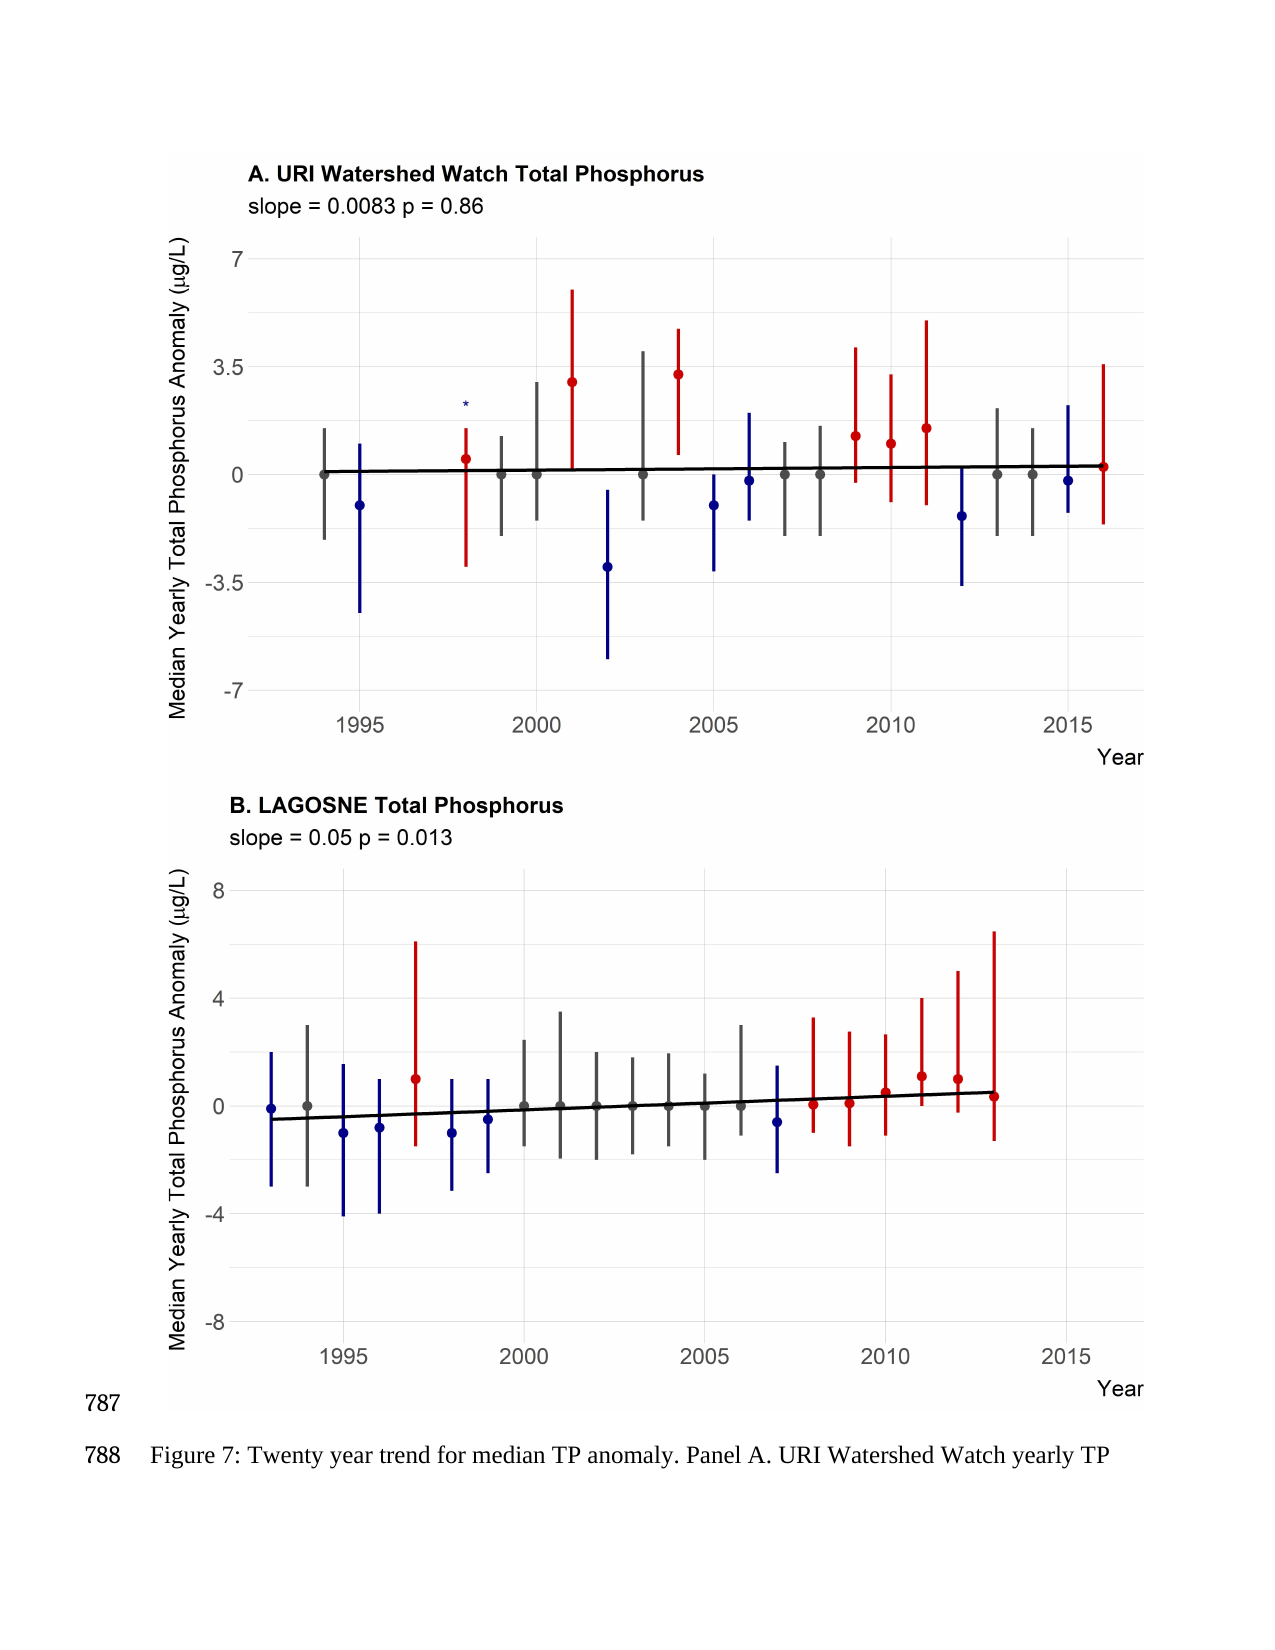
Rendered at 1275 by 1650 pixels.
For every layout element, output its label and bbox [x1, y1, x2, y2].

text [150, 150, 1125, 1469]
picture [168, 150, 1144, 1412]
